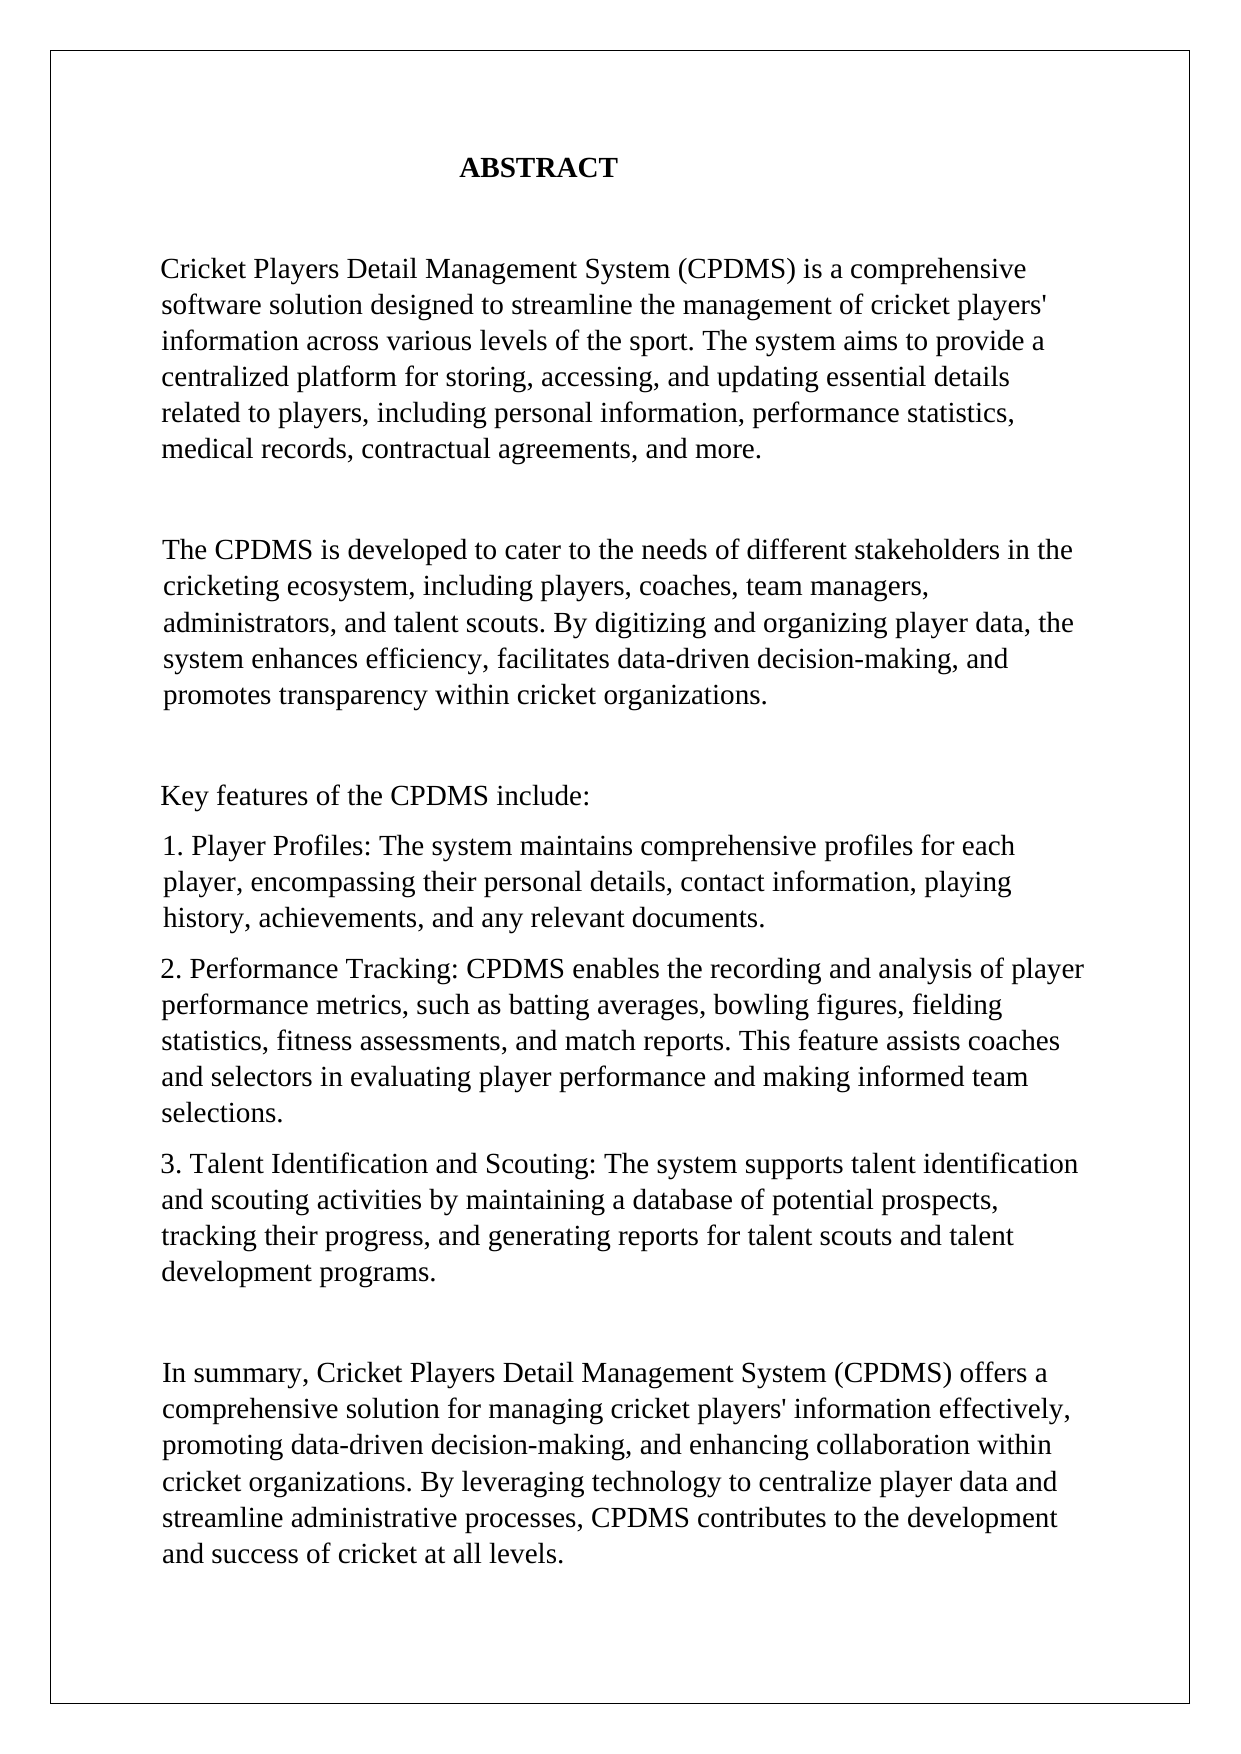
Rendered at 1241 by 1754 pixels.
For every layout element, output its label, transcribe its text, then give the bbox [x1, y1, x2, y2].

subtitle ABSTRACT [160, 150, 1090, 183]
subtitle 1. Player Profiles: The system maintains comprehensive profiles for each player, encompassing their personal details, contact information, playing history, achievements, and any relevant documents. [162, 828, 1090, 934]
subtitle Cricket Players Detail Management System (CPDMS) is a comprehensive software solution designed to streamline the management of cricket players' information across various levels of the sport. The system aims to provide a centralized platform for storing, accessing, and updating essential details related to players, including personal information, performance statistics, medical records, contractual agreements, and more. [160, 251, 1090, 465]
subtitle Key features of the CPDMS include: [160, 778, 1090, 811]
subtitle The CPDMS is developed to cater to the needs of different stakeholders in the cricketing ecosystem, including players, coaches, team managers, administrators, and talent scouts. By digitizing and organizing player data, the system enhances efficiency, facilitates data-driven decision-making, and promotes transparency within cricket organizations. [162, 532, 1090, 711]
subtitle 2. Performance Tracking: CPDMS enables the recording and analysis of player performance metrics, such as batting averages, bowling figures, fielding statistics, fitness assessments, and match reports. This feature assists coaches and selectors in evaluating player performance and making informed team selections. [160, 951, 1090, 1129]
subtitle In summary, Cricket Players Detail Management System (CPDMS) offers a comprehensive solution for managing cricket players' information effectively, promoting data-driven decision-making, and enhancing collaboration within cricket organizations. By leveraging technology to centralize player data and streamline administrative processes, CPDMS contributes to the development and success of cricket at all levels. [162, 1355, 1090, 1569]
subtitle 3. Talent Identification and Scouting: The system supports talent identification and scouting activities by maintaining a database of potential prospects, tracking their progress, and generating reports for talent scouts and talent development programs. [160, 1146, 1090, 1288]
